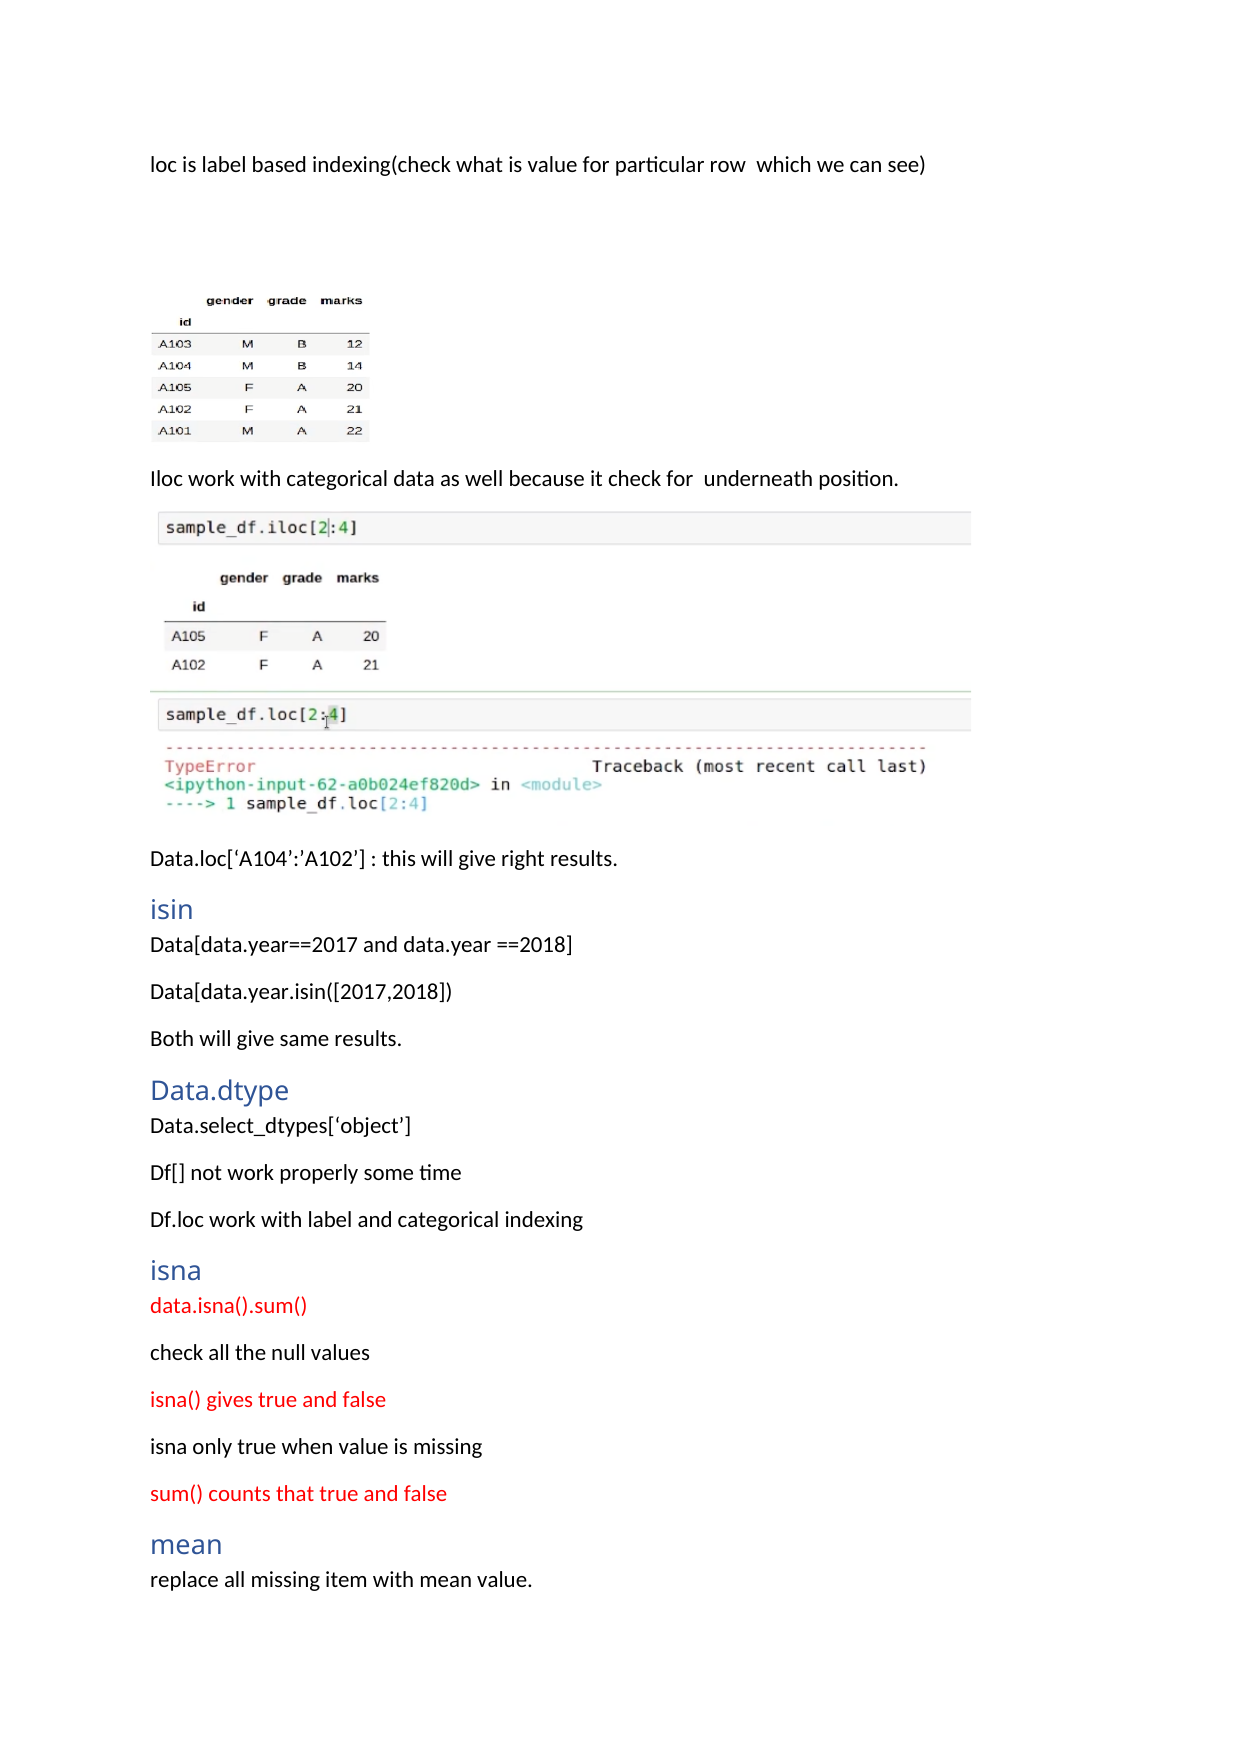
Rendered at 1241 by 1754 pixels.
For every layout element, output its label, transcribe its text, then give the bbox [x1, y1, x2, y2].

text isna() gives true and false [150, 1385, 1090, 1413]
text Data.loc[‘A104’:’A102’] : this will give right results. [150, 844, 1090, 872]
picture [150, 290, 387, 446]
text Data[data.year.isin([2017,2018]) [150, 977, 1090, 1006]
text Df.loc work with label and categorical indexing [150, 1205, 1090, 1233]
text Data.select_dtypes[‘object’] [150, 1111, 1090, 1139]
text Iloc work with categorical data as well because it check for underneath position. [150, 464, 1090, 492]
text Df[] not work properly some time [150, 1158, 1090, 1186]
text isna only true when value is missing [150, 1432, 1090, 1460]
text data.isna().sum() [150, 1291, 1090, 1319]
subtitle mean [150, 1526, 1090, 1563]
picture [150, 511, 972, 826]
subtitle isin [150, 891, 1090, 928]
text Data[data.year==2017 and data.year ==2018] [150, 931, 1090, 959]
text sum() counts that true and false [150, 1479, 1090, 1507]
text replace all missing item with mean value. [150, 1566, 1090, 1594]
subtitle isna [150, 1252, 1090, 1288]
text loc is label based indexing(check what is value for particular row which we can see) [150, 150, 1090, 178]
text check all the null values [150, 1338, 1090, 1366]
subtitle Data.dtype [150, 1071, 1090, 1108]
text Both will give same results. [150, 1024, 1090, 1052]
